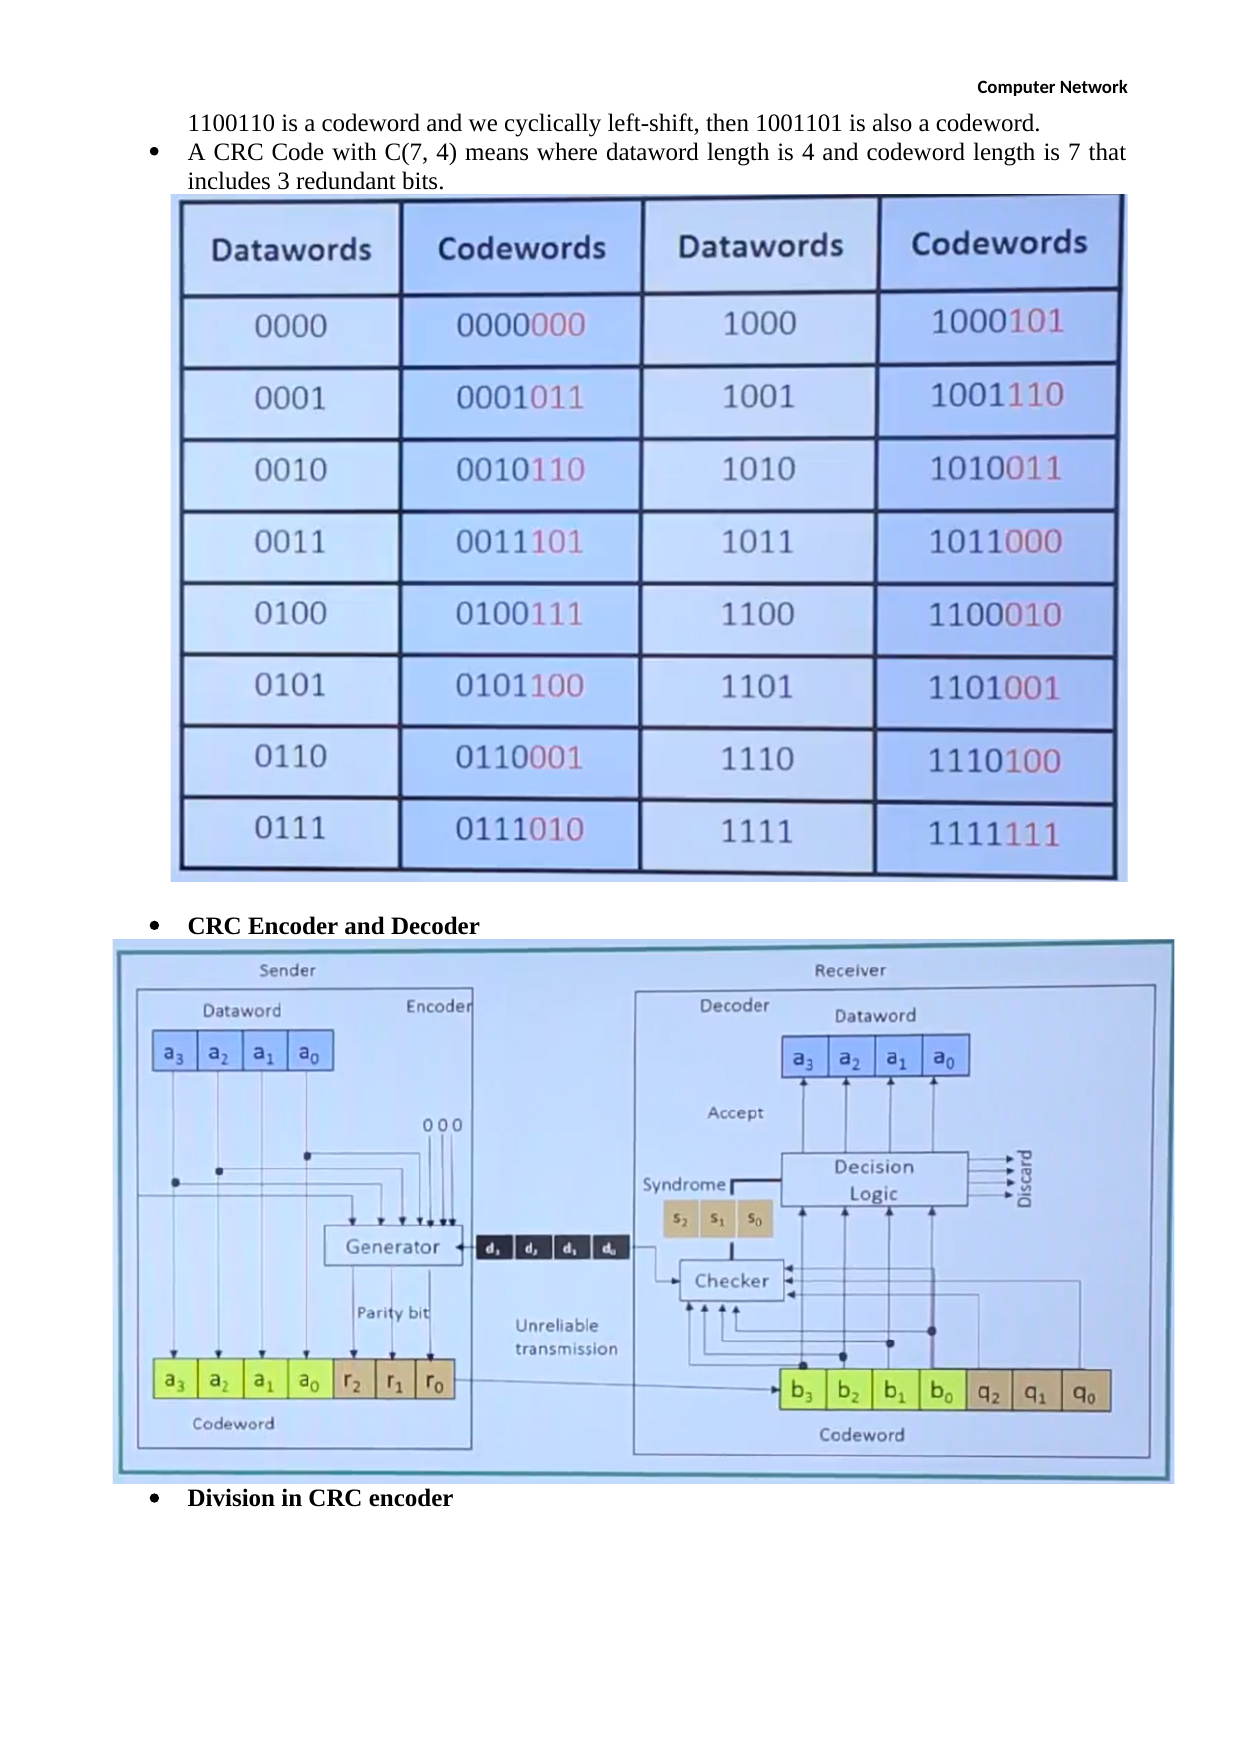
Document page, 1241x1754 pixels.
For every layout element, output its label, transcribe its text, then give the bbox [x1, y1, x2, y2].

list CRC Encoder and Decoder [150, 911, 1128, 939]
picture [112, 939, 1175, 1484]
list Division in CRC encoder [150, 1484, 1128, 1512]
picture [170, 194, 1128, 882]
list A CRC Code with C(7, 4) means where dataword length is 4 and codeword length is 7 that includes 3 redundant bits. [150, 137, 1128, 194]
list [150, 108, 1128, 137]
